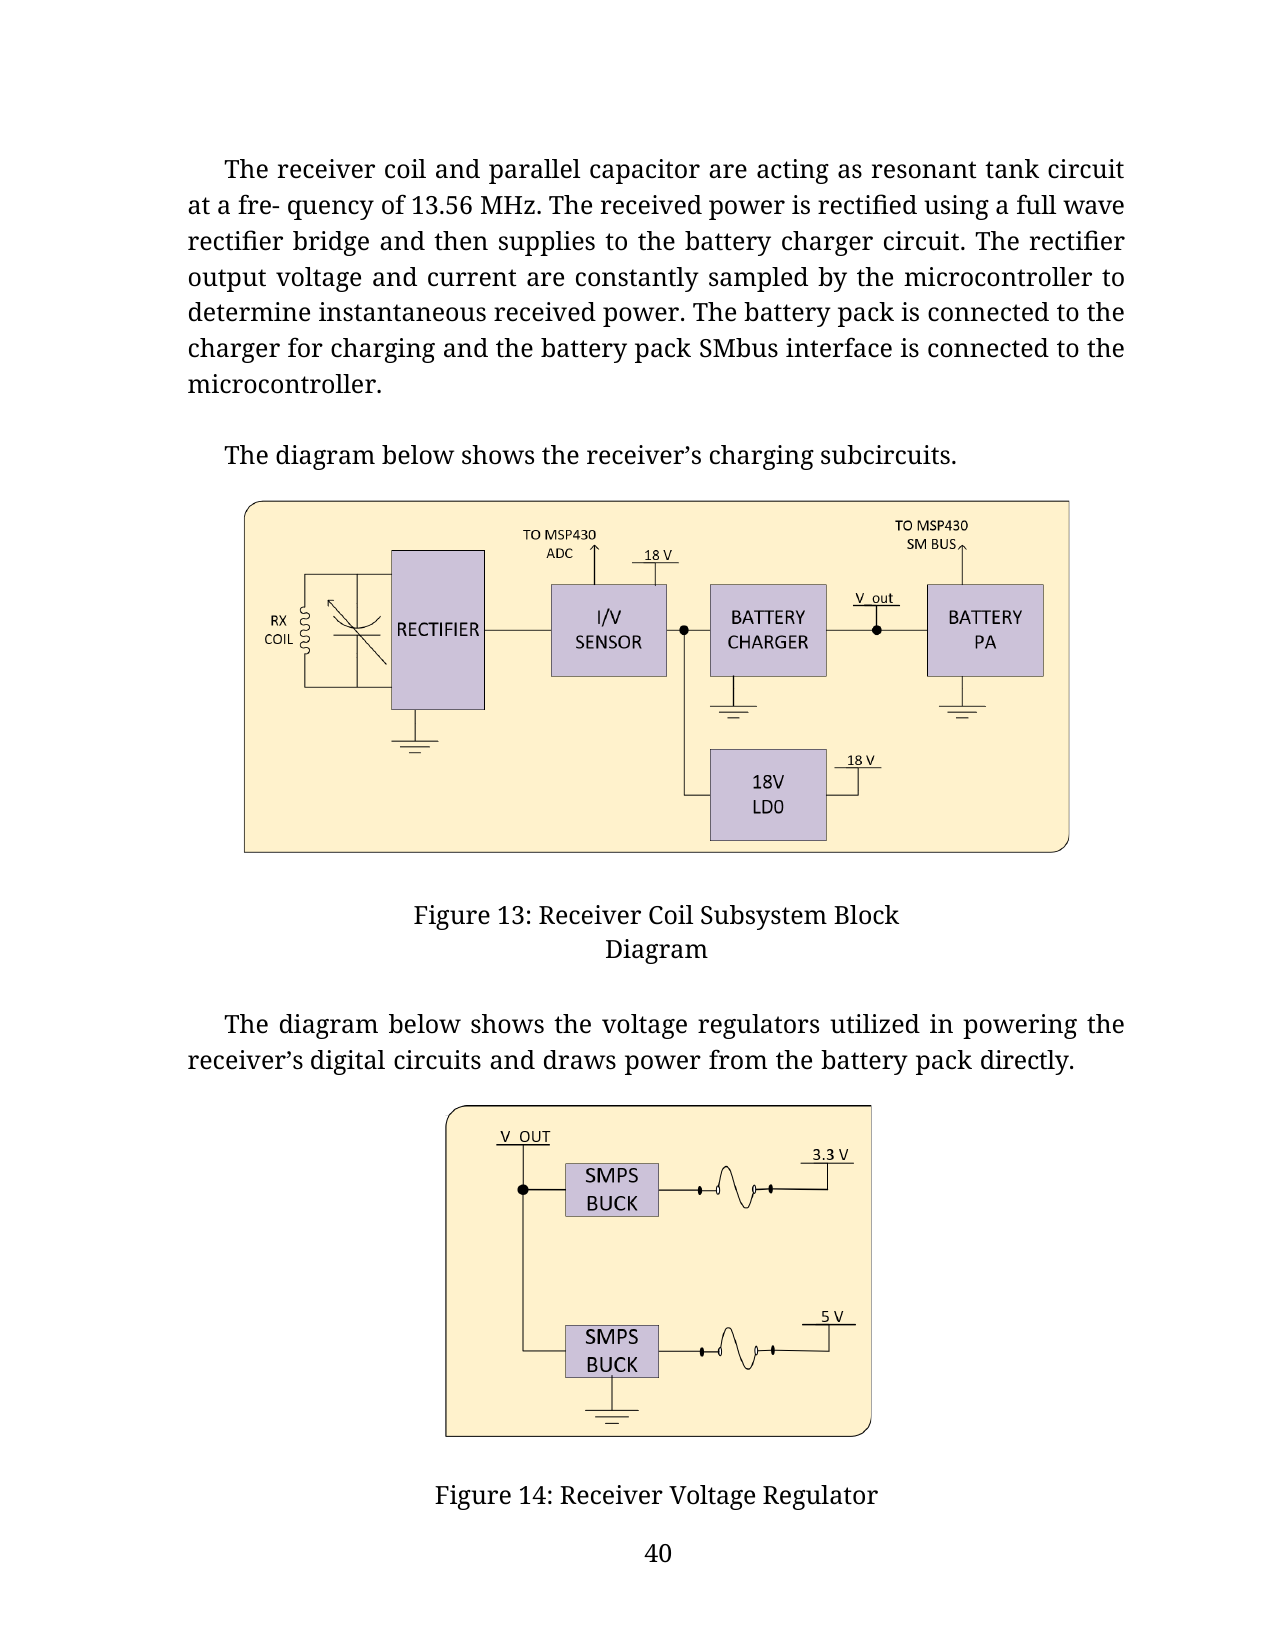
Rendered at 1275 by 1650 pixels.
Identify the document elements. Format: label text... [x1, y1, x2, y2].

picture [243, 500, 1070, 853]
picture [445, 1105, 872, 1437]
text Figure 13: Receiver Coil Subsystem Block Diagram [370, 897, 942, 965]
text The diagram below shows the receiver’s charging subcircuits. [224, 438, 1225, 472]
text Figure 14: Receiver Voltage Regulator [370, 1478, 942, 1512]
text The diagram below shows the voltage regulators utilized in powering the receiver’s digital circuits and draws power from the battery pack directly. [187, 1007, 1125, 1077]
text The receiver coil and parallel capacitor are acting as resonant tank circuit at a fre- quency of 13.56 MHz. The received power is rectified using a full wave rectifier bridge and then supplies to the battery charger circuit. The rectifier output voltage and current are constantly sampled by the microcontroller to determine instantaneous received power. The battery pack is connected to the charger for charging and the battery pack SMbus interface is connected to the microcontroller. [187, 152, 1126, 400]
